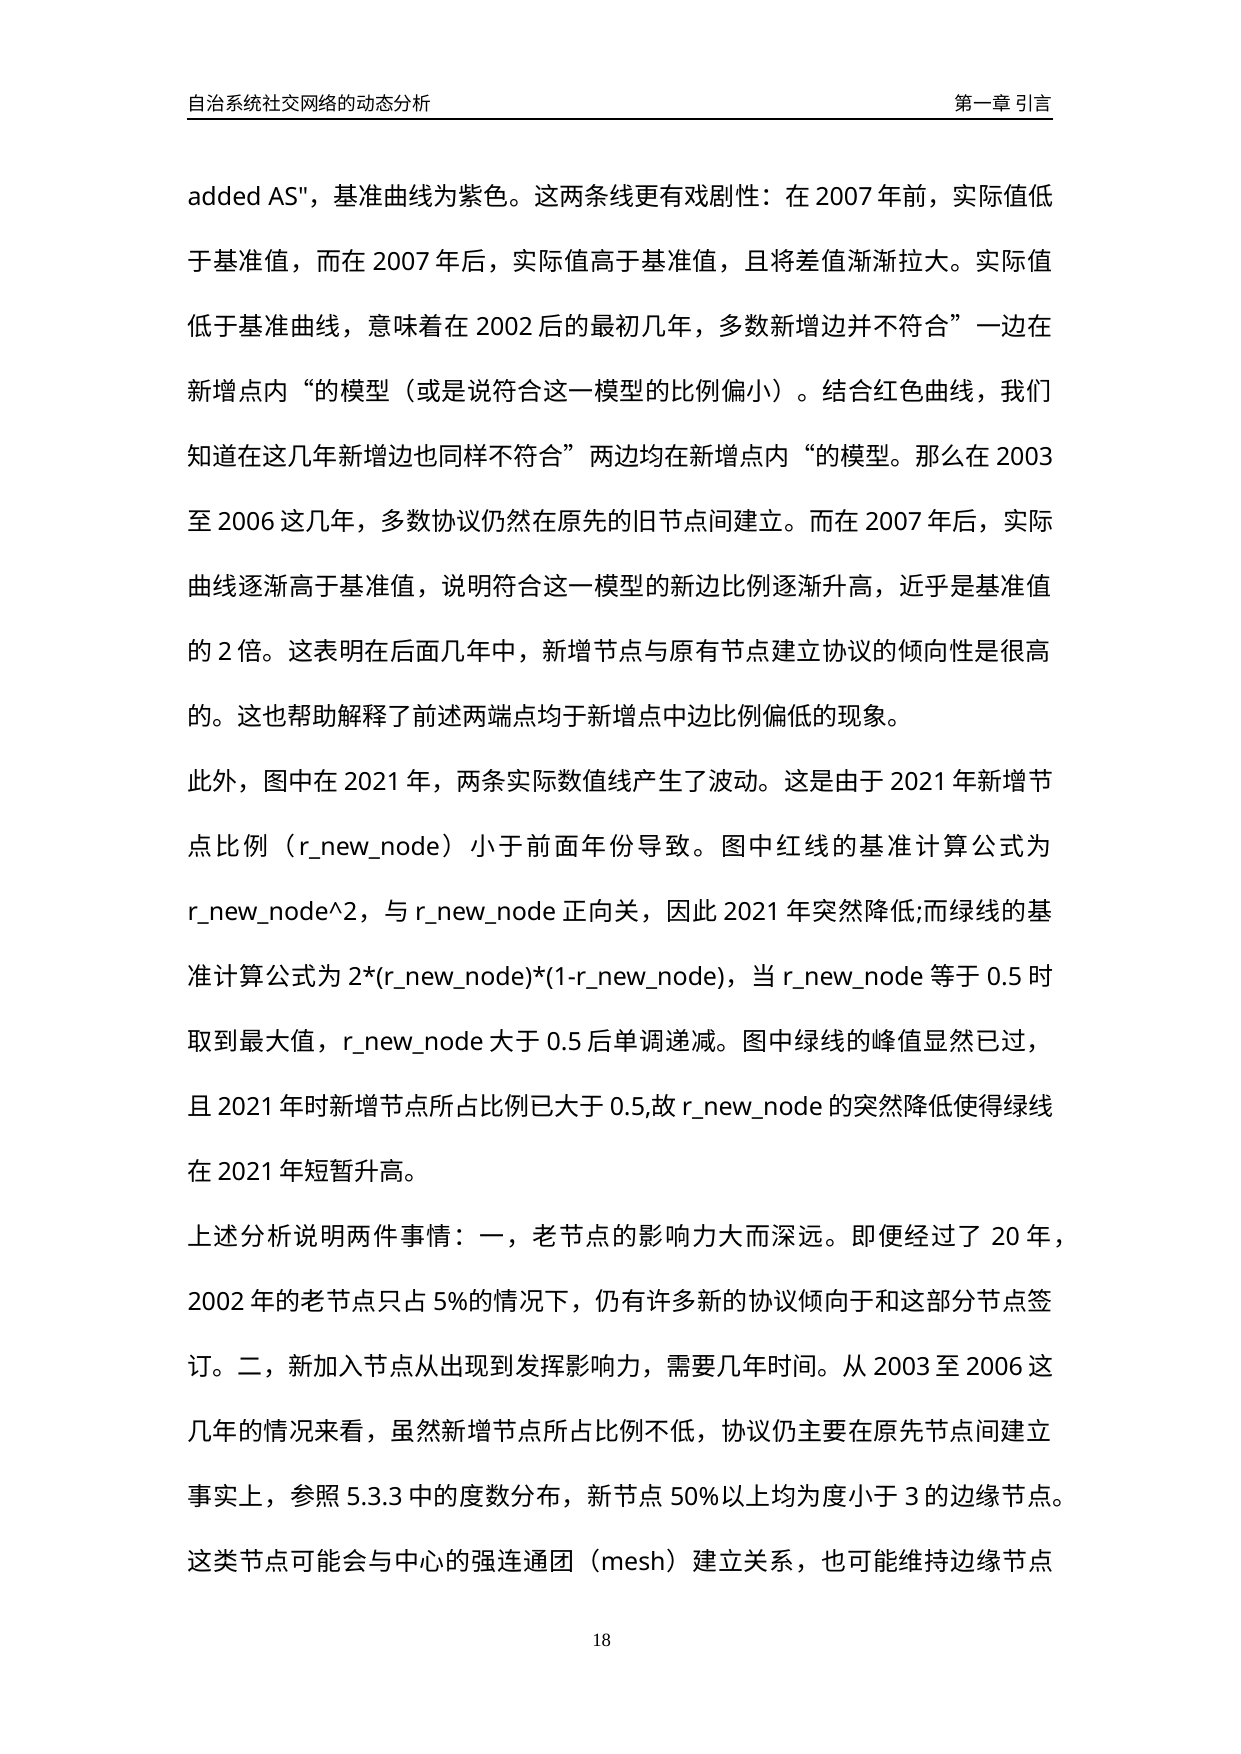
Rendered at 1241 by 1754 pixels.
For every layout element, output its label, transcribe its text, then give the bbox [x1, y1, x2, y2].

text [187, 1202, 1053, 1592]
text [187, 162, 1053, 747]
text 此外，图中在2021年，两条实际数值线产生了波动。这是由于2021年新增节点比例（r_new_node）小于前面年份导致。图中红线的基准计算公式为r_new_node^2，与r_new_node正向关，因此2021年突然降低;而绿线的基准计算公式为2*(r_new_node)*(1-r_new_node)，当r_new_node等于0.5时取到最大值，r_new_node大于0.5后单调递减。图中绿线的峰值显然已过，且2021年时新增节点所占比例已大于0.5,故r_new_node的突然降低使得绿线在2021年短暂升高。 [187, 747, 1053, 1202]
